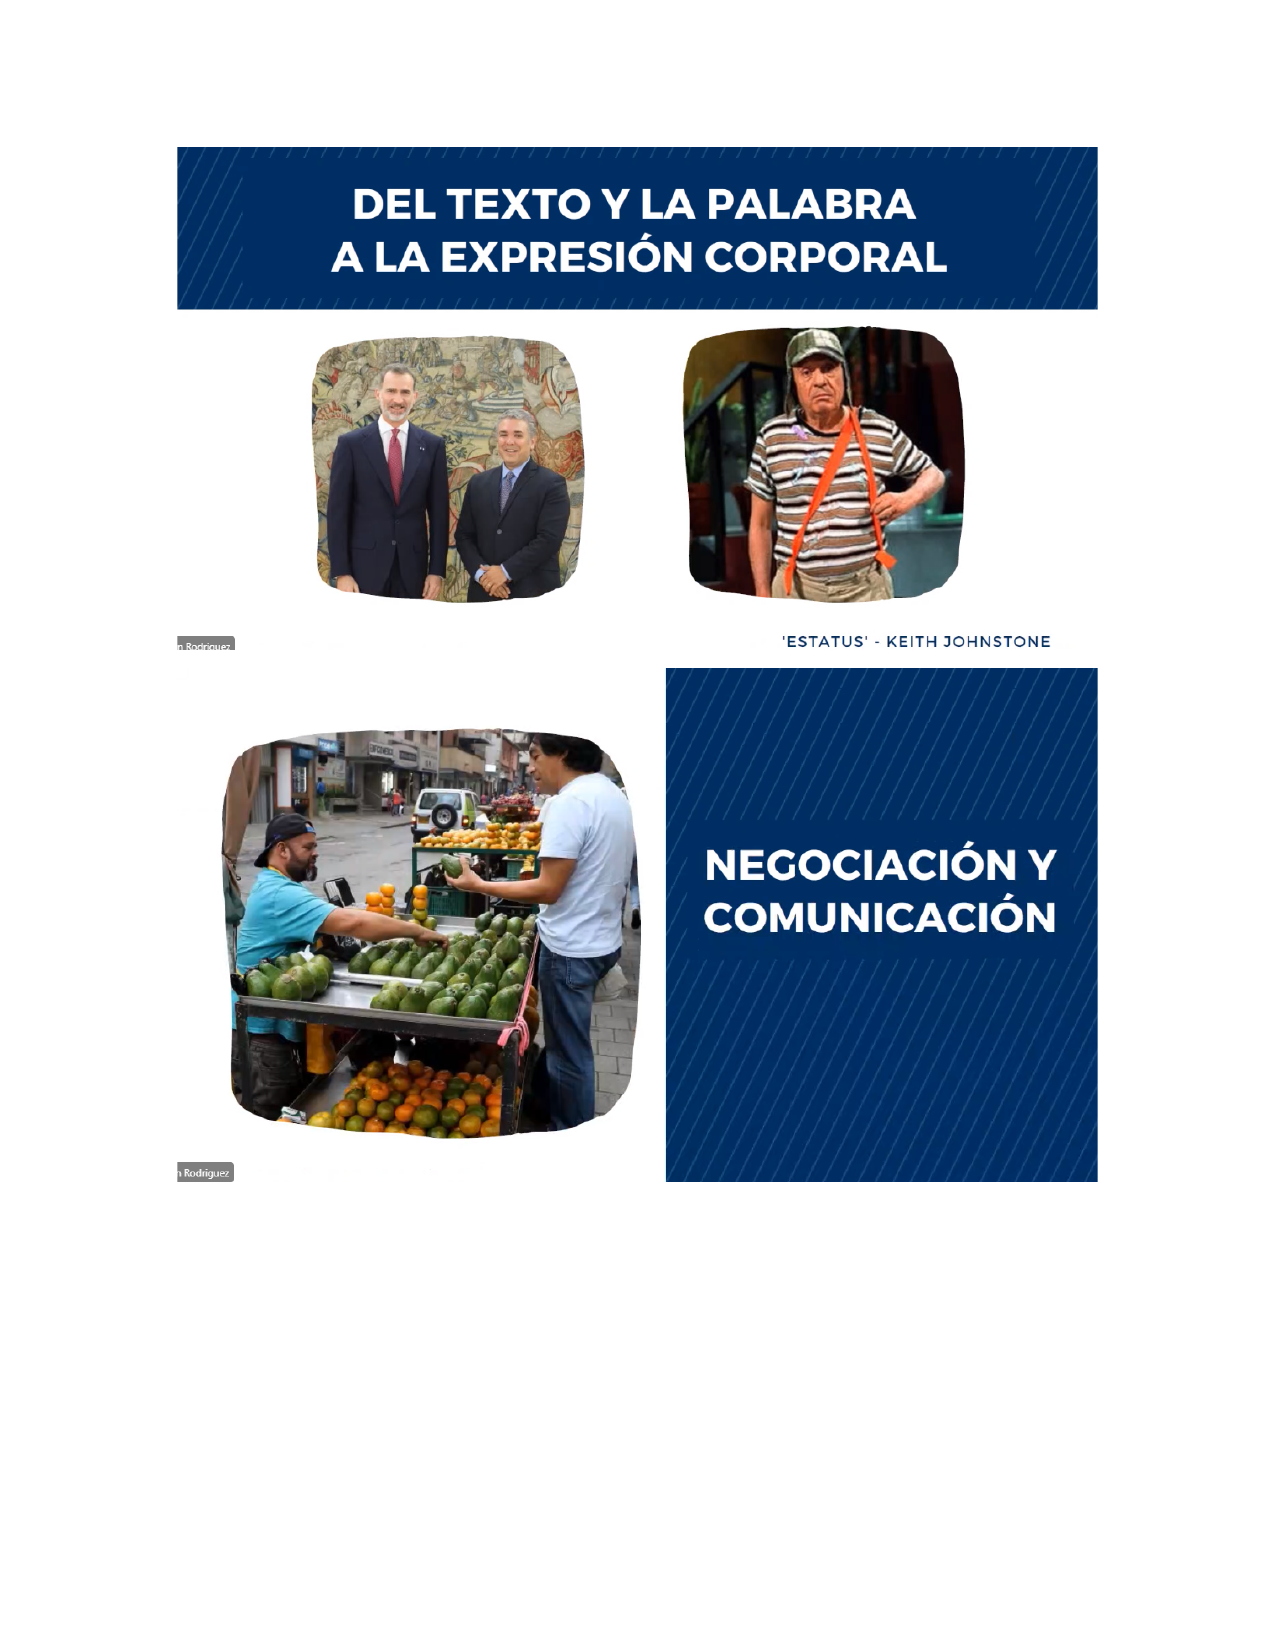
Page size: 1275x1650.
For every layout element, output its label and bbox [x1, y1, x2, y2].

picture [177, 147, 1098, 650]
picture [177, 668, 1098, 1182]
